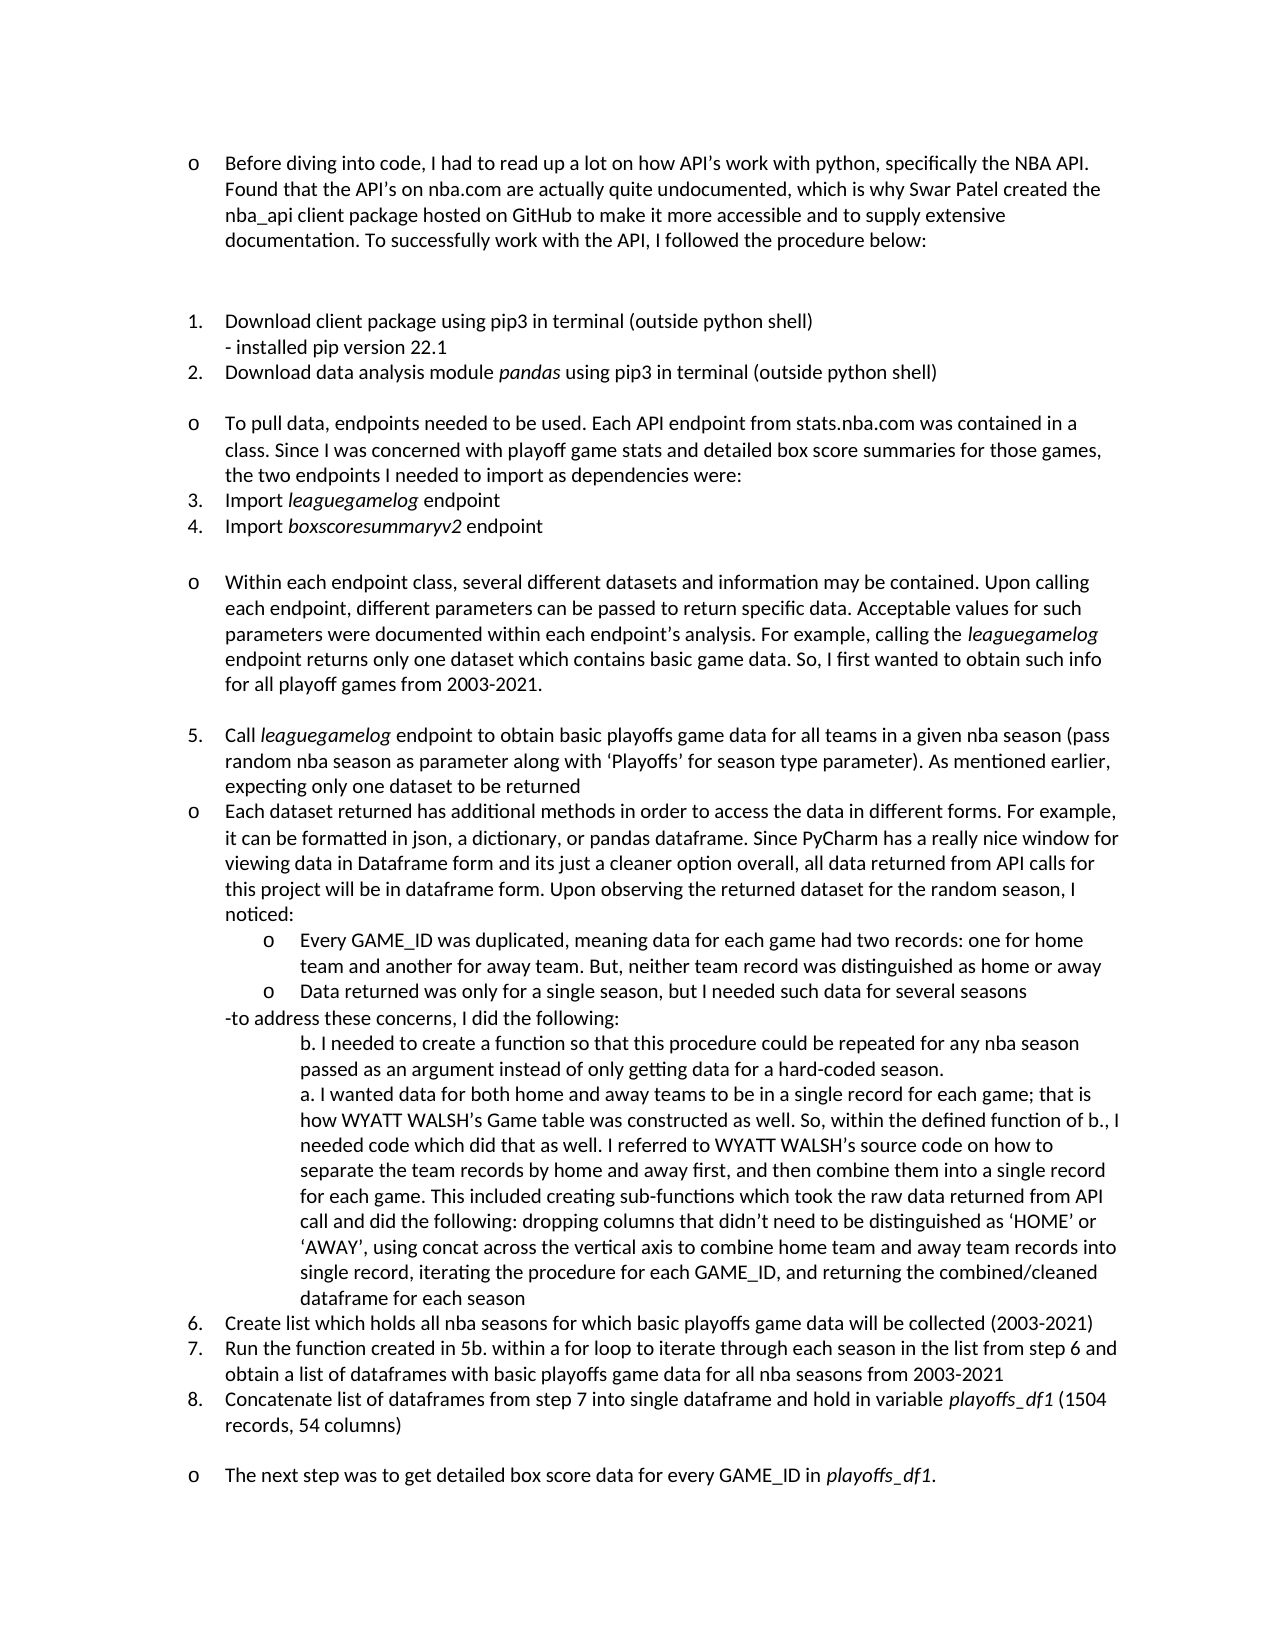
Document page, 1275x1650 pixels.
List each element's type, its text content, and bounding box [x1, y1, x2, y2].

text ‘AWAY’, using concat across the vertical axis to combine home team and away team records into [225, 1234, 1125, 1259]
list Download client package using pip3 in terminal (outside python shell) [187, 309, 1125, 334]
list Each dataset returned has additional methods in order to access the data in different forms. For example, it can be formatted in json, a dictionary, or pandas dataframe. Since PyCharm has a really nice window for viewing data in Dataframe form and its just a cleaner option overall, all data returned from API calls for this project will be in dataframe form. Upon observing the returned dataset for the random season, I noticed: [187, 799, 1125, 927]
list Before diving into code, I had to read up a lot on how API’s work with python, specifically the NBA API. Found that the API’s on nba.com are actually quite undocumented, which is why Swar Patel created the nba_api client package hosted on GitHub to make it more accessible and to supply extensive documentation. To successfully work with the API, I followed the procedure below: [187, 150, 1125, 253]
list The next step was to get detailed box score data for every GAME_ID in playoffs_df1. [187, 1463, 1125, 1489]
text separate the team records by home and away first, and then combine them into a single record [225, 1158, 1125, 1183]
list Data returned was only for a single season, but I needed such data for several seasons [262, 979, 1125, 1005]
text b. I needed to create a function so that this procedure could be repeated for any nba season [225, 1031, 1125, 1056]
text dataframe for each season [150, 1285, 1125, 1310]
list Import leaguegamelog endpoint [187, 488, 1125, 513]
list Create list which holds all nba seasons for which basic playoffs game data will be collected (2003-2021) [187, 1310, 1125, 1336]
text a. I wanted data for both home and away teams to be in a single record for each game; that is [225, 1081, 1125, 1107]
text single record, iterating the procedure for each GAME_ID, and returning the combined/cleaned [225, 1259, 1125, 1285]
list Concatenate list of dataframes from step 7 into single dataframe and hold in variable playoffs_df1 (1504 records, 54 columns) [187, 1386, 1125, 1437]
list Call leaguegamelog endpoint to obtain basic playoffs game data for all teams in a given nba season (pass random nba season as parameter along with ‘Playoffs’ for season type parameter). As mentioned earlier, expecting only one dataset to be returned [187, 722, 1125, 799]
text needed code which did that as well. I referred to WYATT WALSH’s source code on how to [225, 1132, 1125, 1158]
list Run the function created in 5b. within a for loop to iterate through each season in the list from step 6 and obtain a list of dataframes with basic playoffs game data for all nba seasons from 2003-2021 [187, 1336, 1125, 1386]
list Download data analysis module pandas using pip3 in terminal (outside python shell) [187, 359, 1125, 385]
list Import boxscoresummaryv2 endpoint [187, 513, 1125, 538]
list Within each endpoint class, several different datasets and information may be contained. Upon calling each endpoint, different parameters can be passed to return specific data. Acceptable values for such parameters were documented within each endpoint’s analysis. For example, calling the leaguegamelog endpoint returns only one dataset which contains basic game data. So, I first wanted to obtain such info for all playoff games from 2003-2021. [187, 569, 1125, 697]
text -to address these concerns, I did the following: [225, 1005, 1125, 1031]
list Every GAME_ID was duplicated, meaning data for each game had two records: one for home team and another for away team. But, neither team record was distinguished as home or away [262, 927, 1125, 979]
list To pull data, endpoints needed to be used. Each API endpoint from stats.nba.com was contained in a class. Since I was concerned with playoff game stats and detailed box score summaries for those games, the two endpoints I needed to import as dependencies were: [187, 410, 1125, 488]
text for each game. This included creating sub-functions which took the raw data returned from API [225, 1183, 1125, 1208]
text how WYATT WALSH’s Game table was constructed as well. So, within the defined function of b., I [225, 1107, 1125, 1132]
list - installed pip version 22.1 [225, 334, 1125, 359]
text passed as an argument instead of only getting data for a hard-coded season. [225, 1056, 1125, 1081]
text call and did the following: dropping columns that didn’t need to be distinguished as ‘HOME’ or [225, 1208, 1125, 1234]
